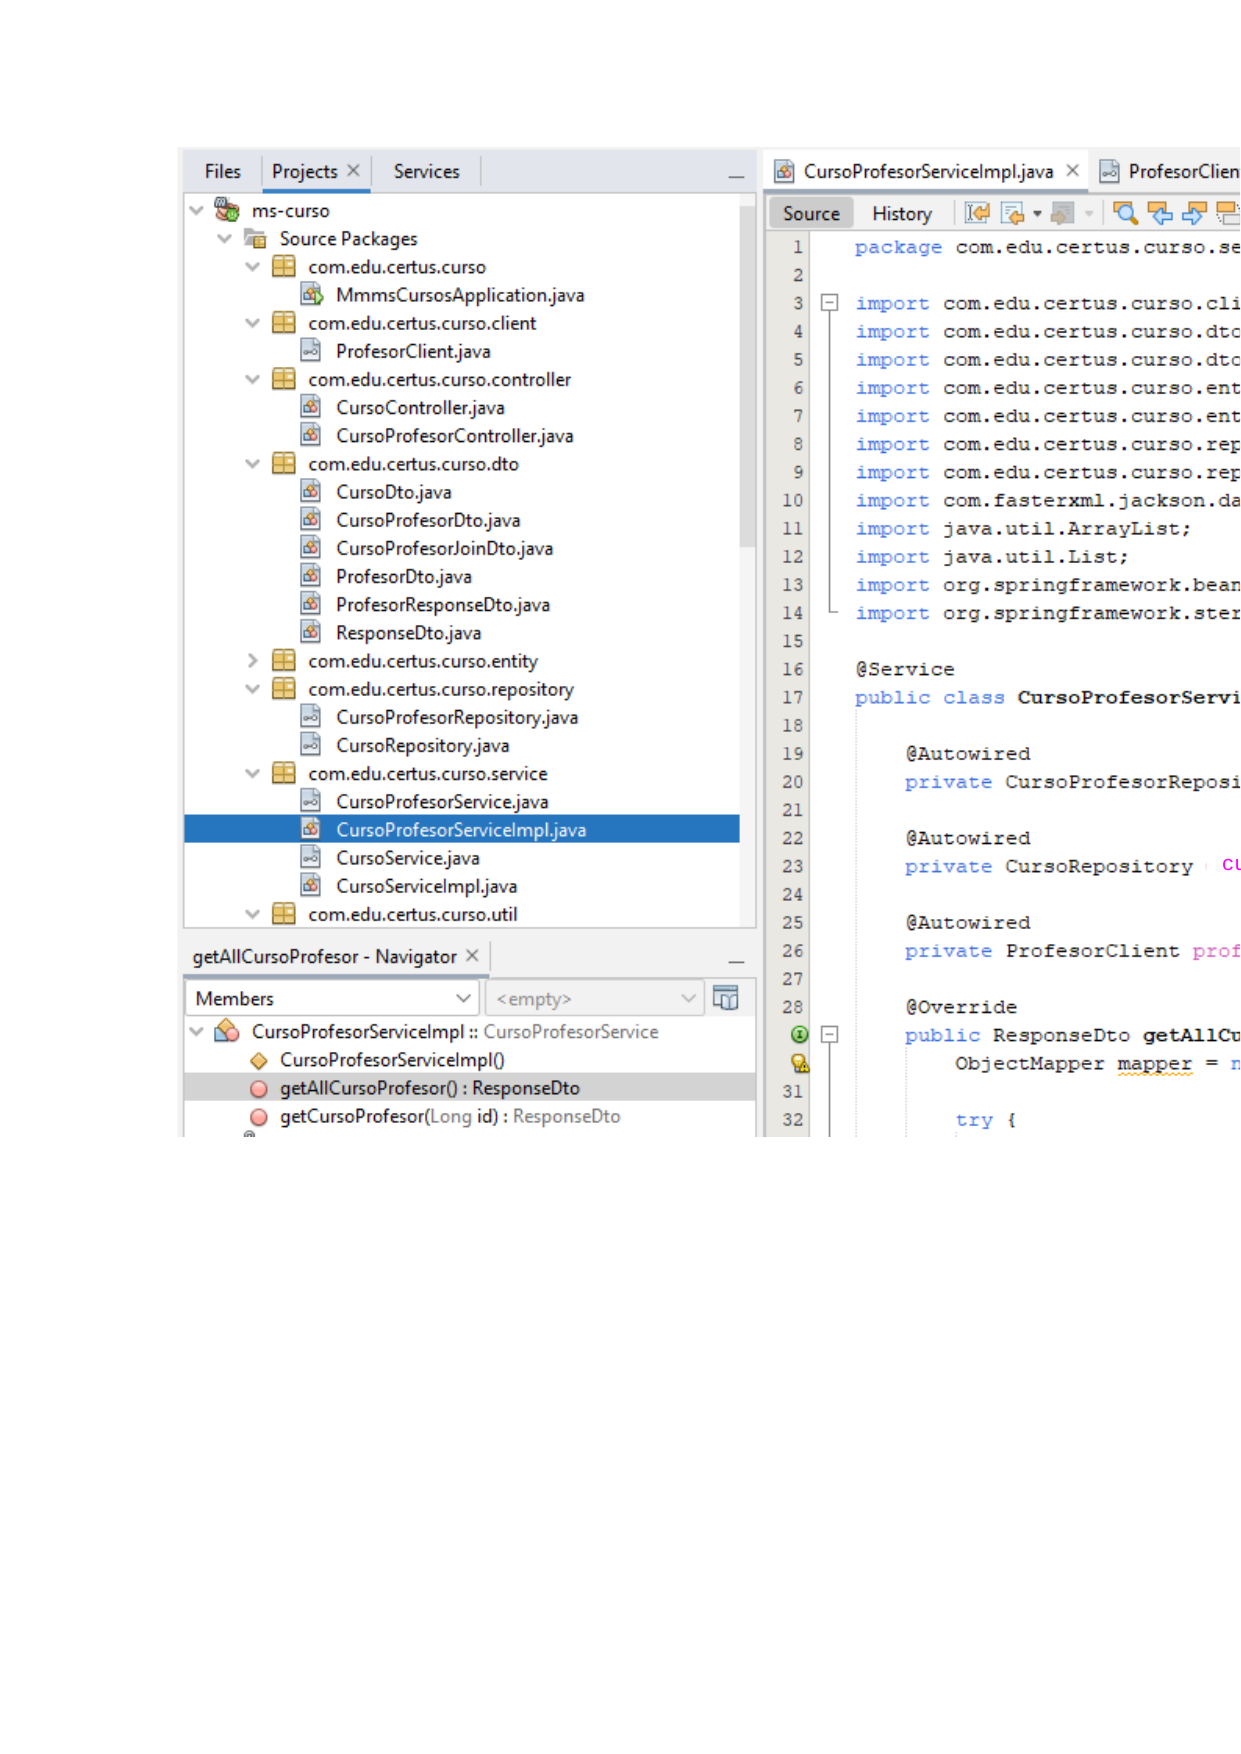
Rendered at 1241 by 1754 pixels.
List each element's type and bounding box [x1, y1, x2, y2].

picture [177, 147, 1241, 1137]
